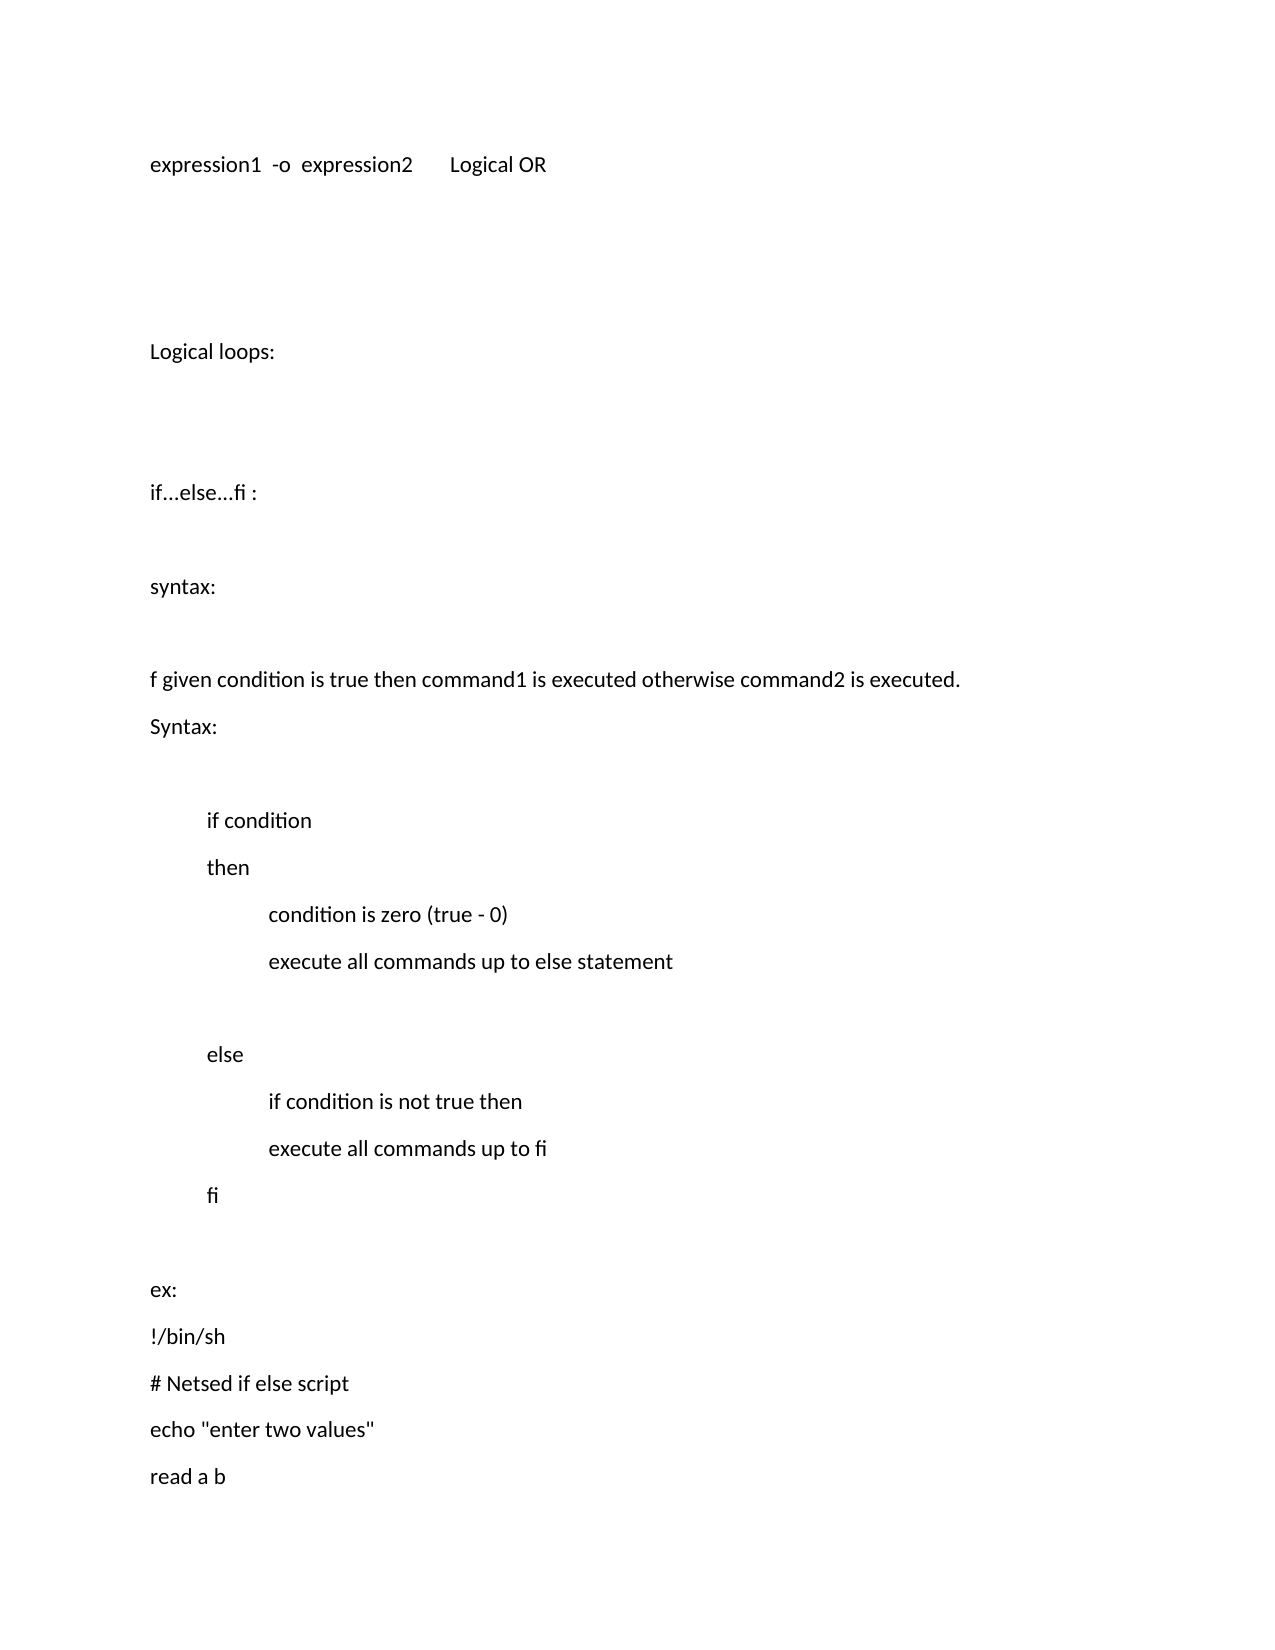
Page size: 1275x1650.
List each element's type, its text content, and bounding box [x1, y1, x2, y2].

text expression1 -o expression2 Logical OR [150, 150, 1125, 178]
text Logical loops: [150, 337, 1125, 366]
text ex: [150, 1275, 1125, 1303]
text echo "enter two values" [150, 1416, 1125, 1444]
text then [150, 853, 1125, 881]
text execute all commands up to fi [150, 1134, 1125, 1162]
text !/bin/sh [150, 1322, 1125, 1350]
text if condition is not true then [150, 1087, 1125, 1116]
text else [150, 1041, 1125, 1069]
text syntax: [150, 572, 1125, 600]
text fi [150, 1181, 1125, 1209]
text if...else...fi : [150, 478, 1125, 506]
text read a b [150, 1462, 1125, 1491]
text condition is zero (true - 0) [150, 900, 1125, 928]
text Syntax: [150, 712, 1125, 741]
text f given condition is true then command1 is executed otherwise command2 is executed. [150, 666, 1125, 694]
text if condition [150, 806, 1125, 834]
text # Netsed if else script [150, 1369, 1125, 1397]
text execute all commands up to else statement [150, 947, 1125, 975]
